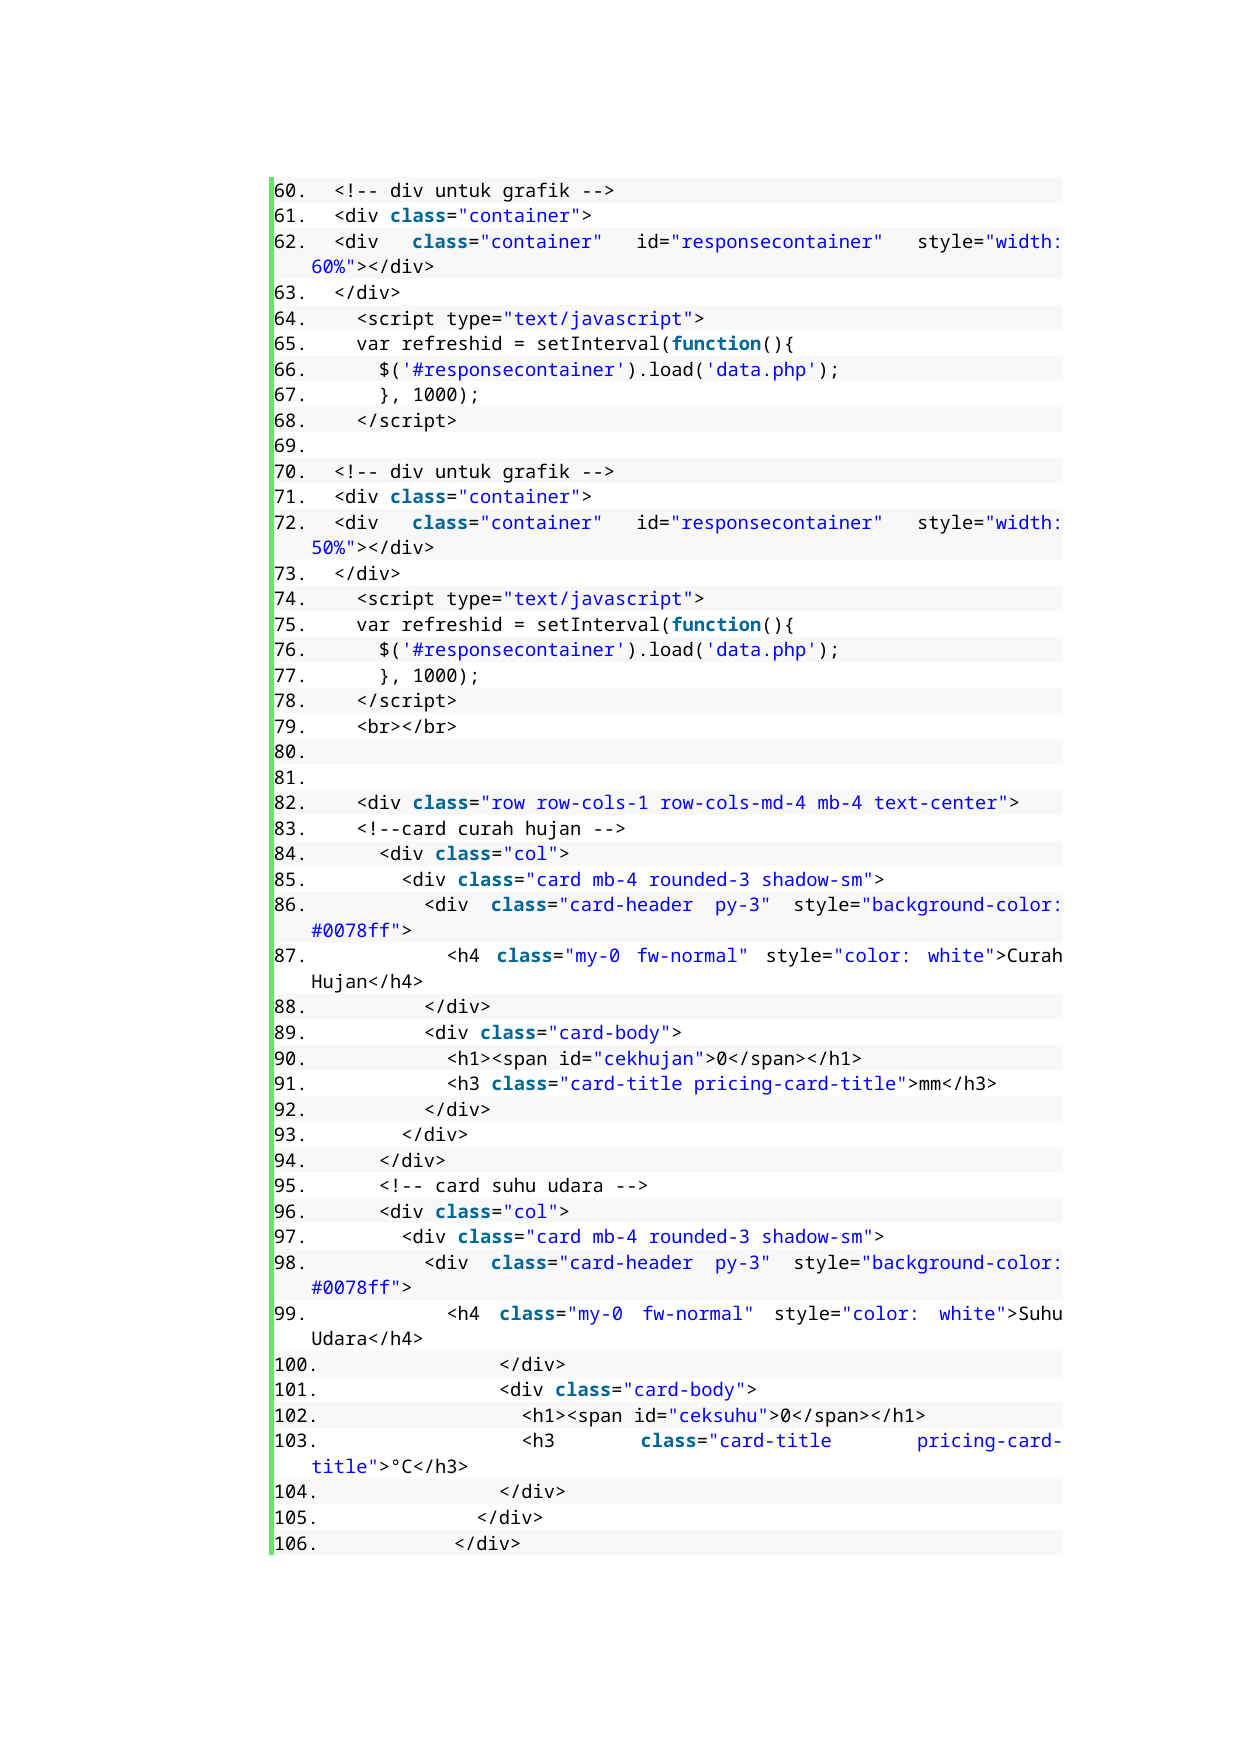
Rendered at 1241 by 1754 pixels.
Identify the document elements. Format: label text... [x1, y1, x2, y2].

list <!-- card suhu udara --> [274, 1172, 1063, 1198]
list </div> [274, 1147, 1063, 1172]
list <div class="container"> [274, 483, 1063, 509]
list </div> [274, 1530, 1063, 1555]
list <h3 class="card-title pricing-card-title">°C</h3> [274, 1428, 1063, 1479]
list </div> [274, 1121, 1063, 1147]
list $('#responsecontainer').load('data.php'); [274, 637, 1063, 662]
list <div class="col"> [274, 841, 1063, 866]
list }, 1000); [274, 381, 1063, 407]
list }, 1000); [274, 662, 1063, 688]
list <div class="row row-cols-1 row-cols-md-4 mb-4 text-center"> [274, 790, 1063, 815]
list </script> [274, 688, 1063, 713]
list <h4 class="my-0 fw-normal" style="color: white">Curah Hujan</h4> [274, 943, 1063, 994]
list <!-- div untuk grafik --> [274, 458, 1063, 483]
list <div class="container" id="responsecontainer" style="width: 60%"></div> [274, 228, 1063, 279]
list <!--card curah hujan --> [274, 815, 1063, 841]
list </script> [274, 407, 1063, 432]
list <div class="card mb-4 rounded-3 shadow-sm"> [274, 866, 1063, 892]
list <h1><span id="ceksuhu">0</span></h1> [274, 1402, 1063, 1428]
list <div class="col"> [274, 1198, 1063, 1223]
list <h1><span id="cekhujan">0</span></h1> [274, 1045, 1063, 1070]
list <div class="container" id="responsecontainer" style="width: 50%"></div> [274, 509, 1063, 560]
list var refreshid = setInterval(function(){ [274, 611, 1063, 637]
list </div> [274, 279, 1063, 305]
list </div> [274, 1096, 1063, 1121]
list </div> [274, 994, 1063, 1019]
list </div> [274, 1479, 1063, 1504]
list var refreshid = setInterval(function(){ [274, 330, 1063, 356]
list <!-- div untuk grafik --> [274, 177, 1063, 203]
list <div class="card-body"> [274, 1019, 1063, 1045]
list <div class="container"> [274, 203, 1063, 228]
list <div class="card mb-4 rounded-3 shadow-sm"> [274, 1223, 1063, 1249]
list </div> [274, 560, 1063, 586]
list <div class="card-header py-3" style="background-color: #0078ff"> [274, 1249, 1063, 1300]
list <h3 class="card-title pricing-card-title">mm</h3> [274, 1070, 1063, 1096]
list <br></br> [274, 713, 1063, 739]
list </div> [274, 1351, 1063, 1377]
list <script type="text/javascript"> [274, 586, 1063, 611]
list <script type="text/javascript"> [274, 305, 1063, 330]
list </div> [274, 1504, 1063, 1530]
list <div class="card-body"> [274, 1377, 1063, 1402]
list <div class="card-header py-3" style="background-color: #0078ff"> [274, 892, 1063, 943]
list $('#responsecontainer').load('data.php'); [274, 356, 1063, 381]
list <h4 class="my-0 fw-normal" style="color: white">Suhu Udara</h4> [274, 1300, 1063, 1351]
